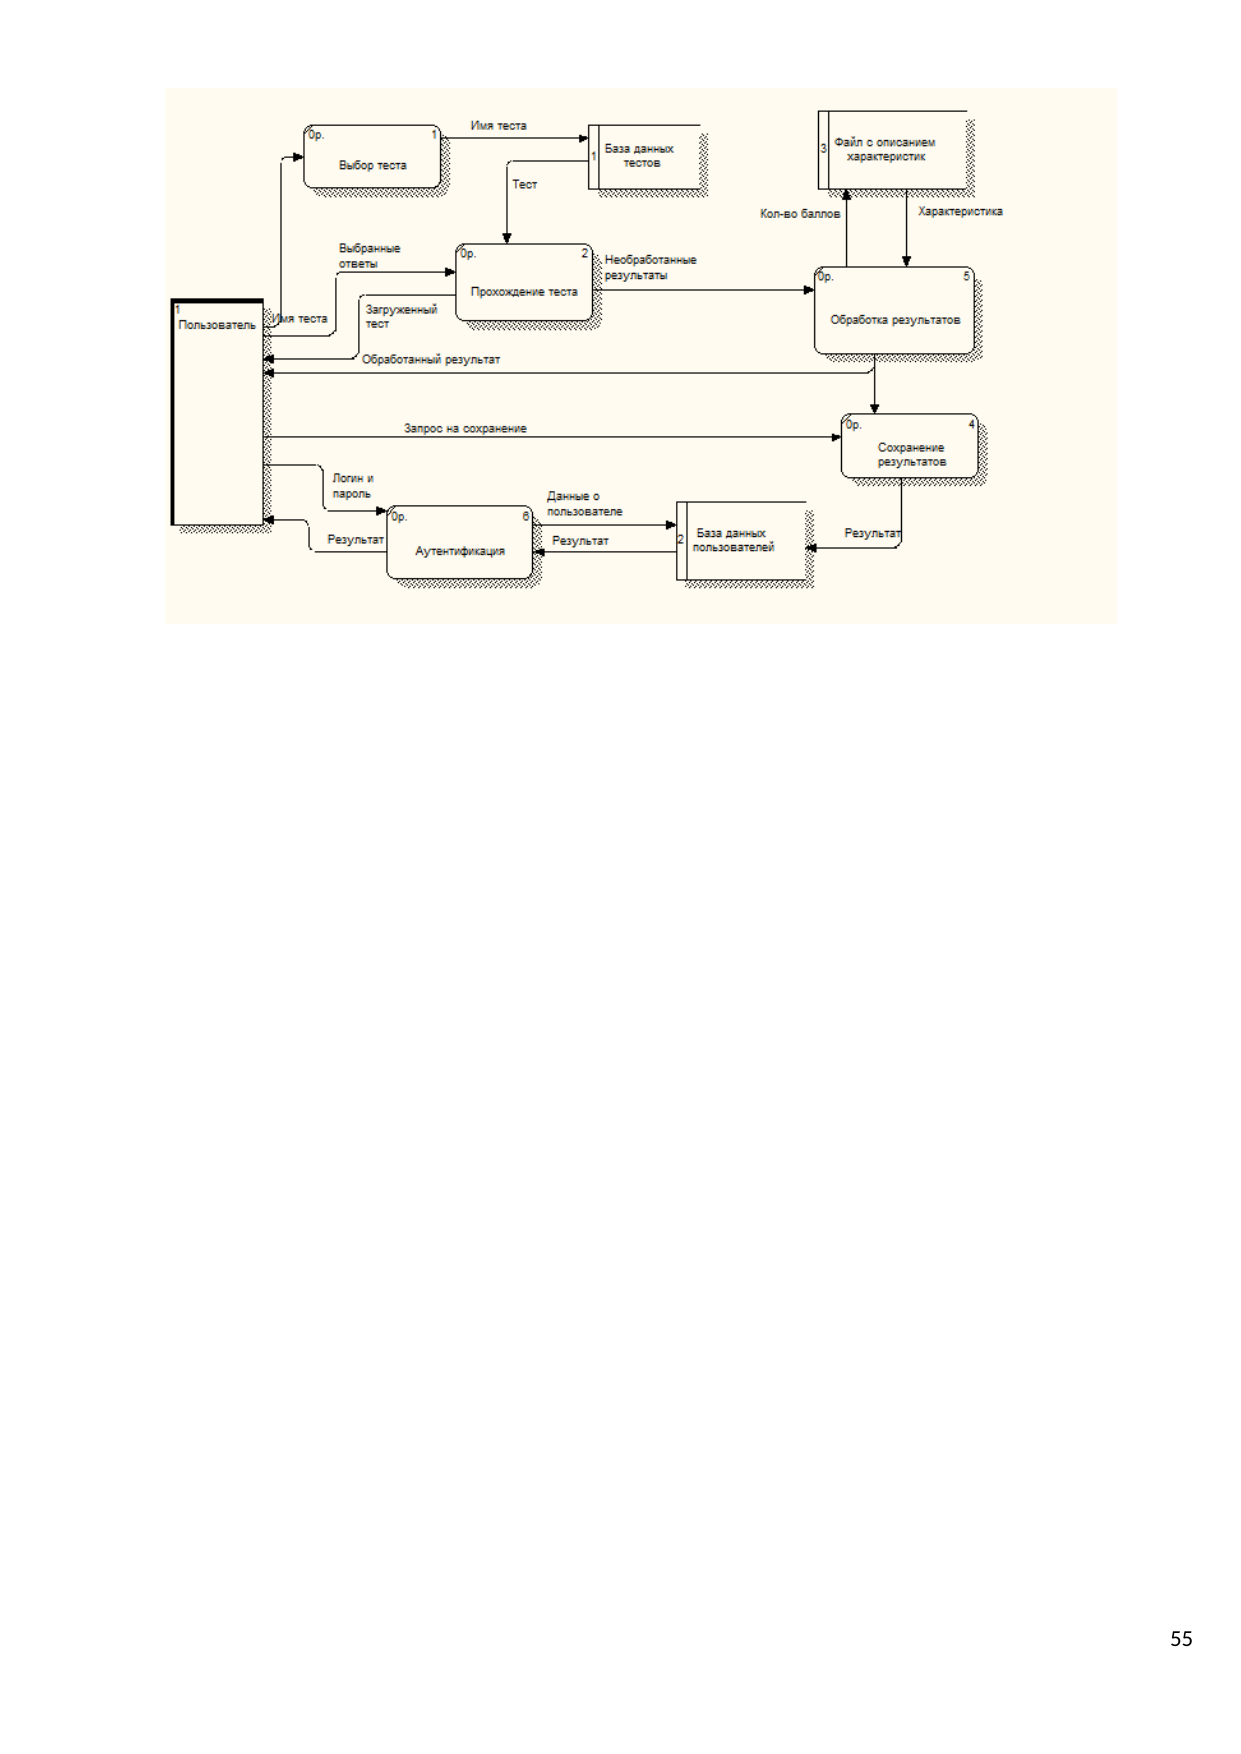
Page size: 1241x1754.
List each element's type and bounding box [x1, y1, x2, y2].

picture [165, 88, 1117, 624]
